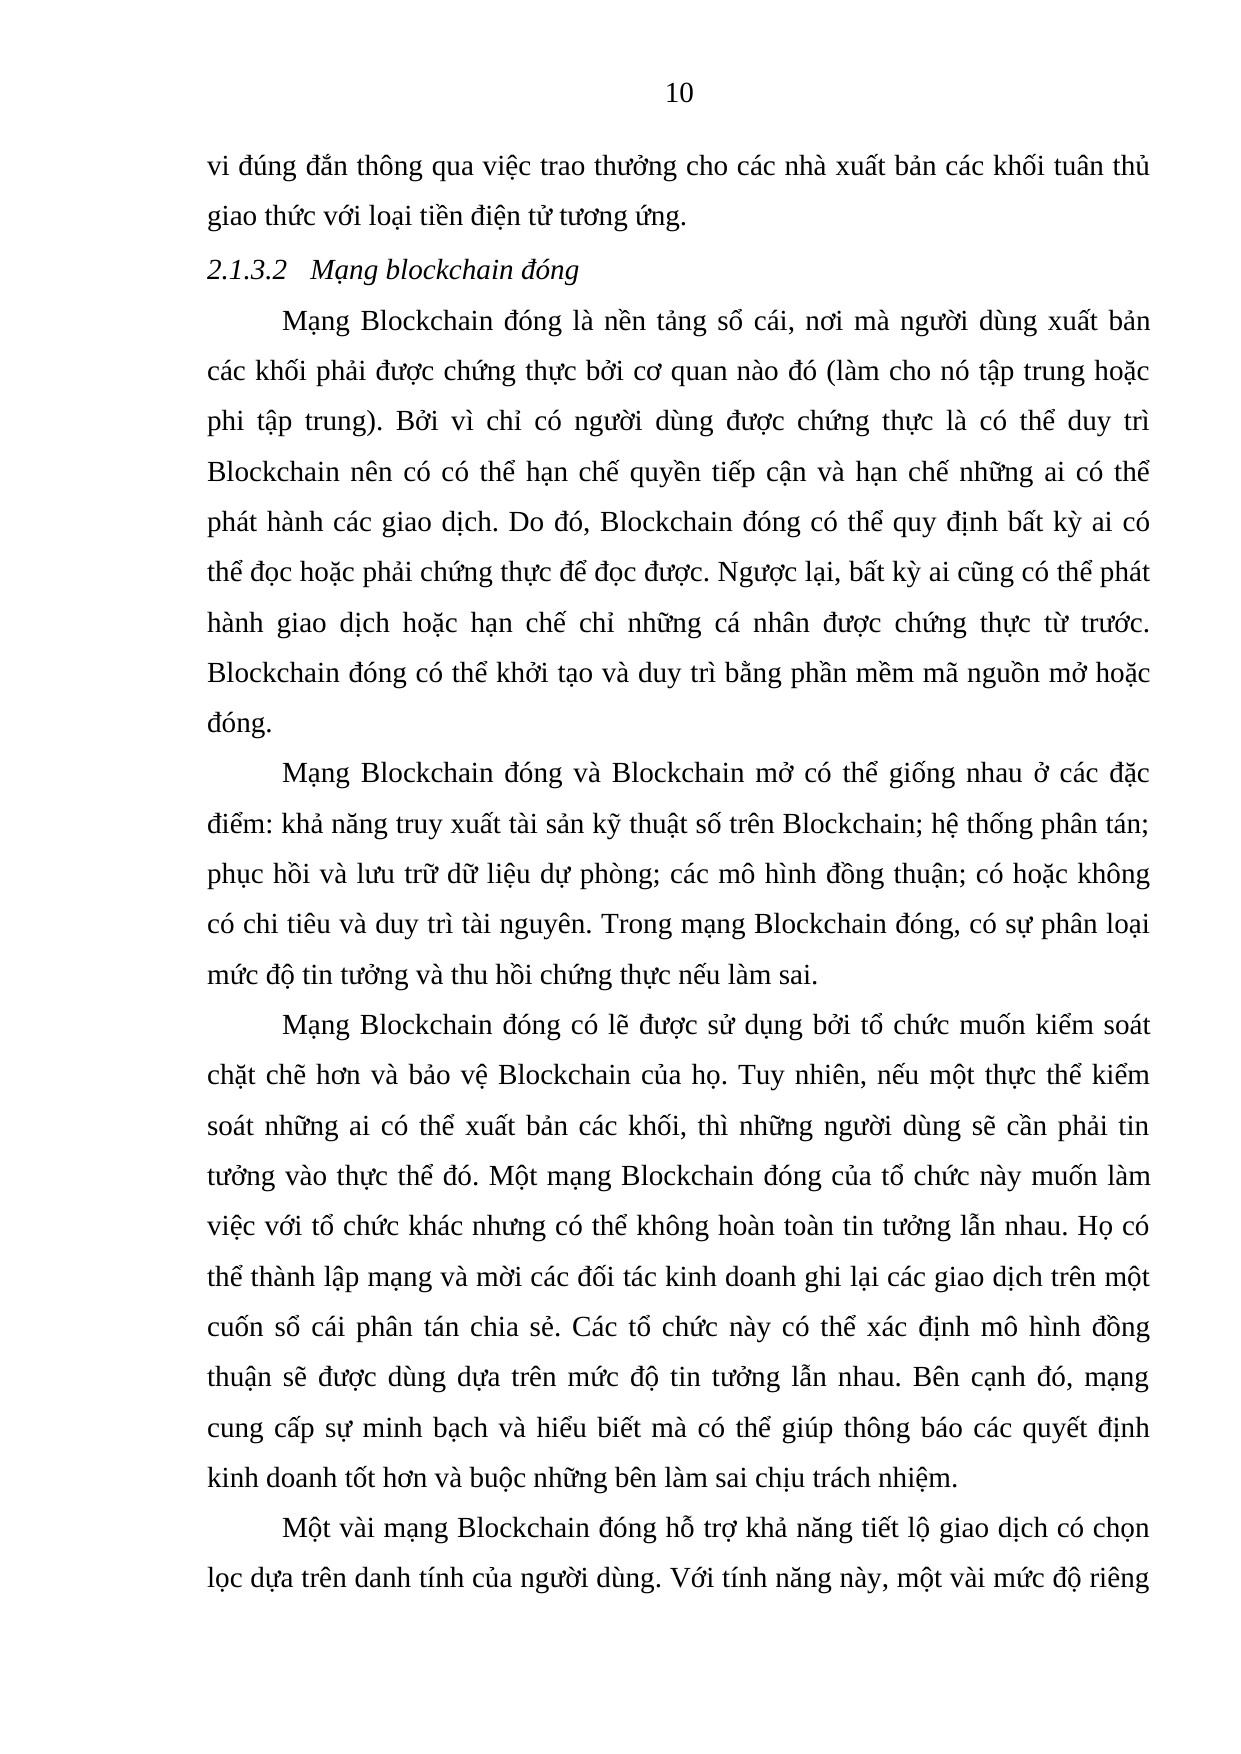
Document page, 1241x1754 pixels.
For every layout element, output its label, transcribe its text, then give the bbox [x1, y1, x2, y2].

text Mạng Blockchain đóng là nền tảng sổ cái, nơi mà người dùng xuất bản các khối phải được chứng thực bởi cơ quan nào đó (làm cho nó tập trung hoặc phi tập trung). Bởi vì chỉ có người dùng được chứng thực là có thể duy trì Blockchain nên có có thể hạn chế quyền tiếp cận và hạn chế những ai có thể phát hành các giao dịch. Do đó, Blockchain đóng có thể quy định bất kỳ ai có thể đọc hoặc phải chứng thực để đọc được. Ngược lại, bất kỳ ai cũng có thể phát hành giao dịch hoặc hạn chế chỉ những cá nhân được chứng thực từ trước. Blockchain đóng có thể khởi tạo và duy trì bằng phần mềm mã nguồn mở hoặc đóng. [207, 303, 1152, 739]
text Mạng Blockchain đóng có lẽ được sử dụng bởi tổ chức muốn kiểm soát chặt chẽ hơn và bảo vệ Blockchain của họ. Tuy nhiên, nếu một thực thể kiểm soát những ai có thể xuất bản các khối, thì những người dùng sẽ cần phải tin tưởng vào thực thể đó. Một mạng Blockchain đóng của tổ chức này muốn làm việc với tổ chức khác nhưng có thể không hoàn toàn tin tưởng lẫn nhau. Họ có thể thành lập mạng và mời các đối tác kinh doanh ghi lại các giao dịch trên một cuốn sổ cái phân tán chia sẻ. Các tổ chức này có thể xác định mô hình đồng thuận sẽ được dùng dựa trên mức độ tin tưởng lẫn nhau. Bên cạnh đó, mạng cung cấp sự minh bạch và hiểu biết mà có thể giúp thông báo các quyết định kinh doanh tốt hơn và buộc những bên làm sai chịu trách nhiệm. [207, 1007, 1152, 1493]
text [207, 148, 1152, 232]
subtitle Mạng blockchain đóng [207, 252, 1152, 286]
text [207, 1510, 1152, 1594]
text Mạng Blockchain đóng và Blockchain mở có thể giống nhau ở các đặc điểm: khả năng truy xuất tài sản kỹ thuật số trên Blockchain; hệ thống phân tán; phục hồi và lưu trữ dữ liệu dự phòng; các mô hình đồng thuận; có hoặc không có chi tiêu và duy trì tài nguyên. Trong mạng Blockchain đóng, có sự phân loại mức độ tin tưởng và thu hồi chứng thực nếu làm sai. [207, 756, 1152, 990]
